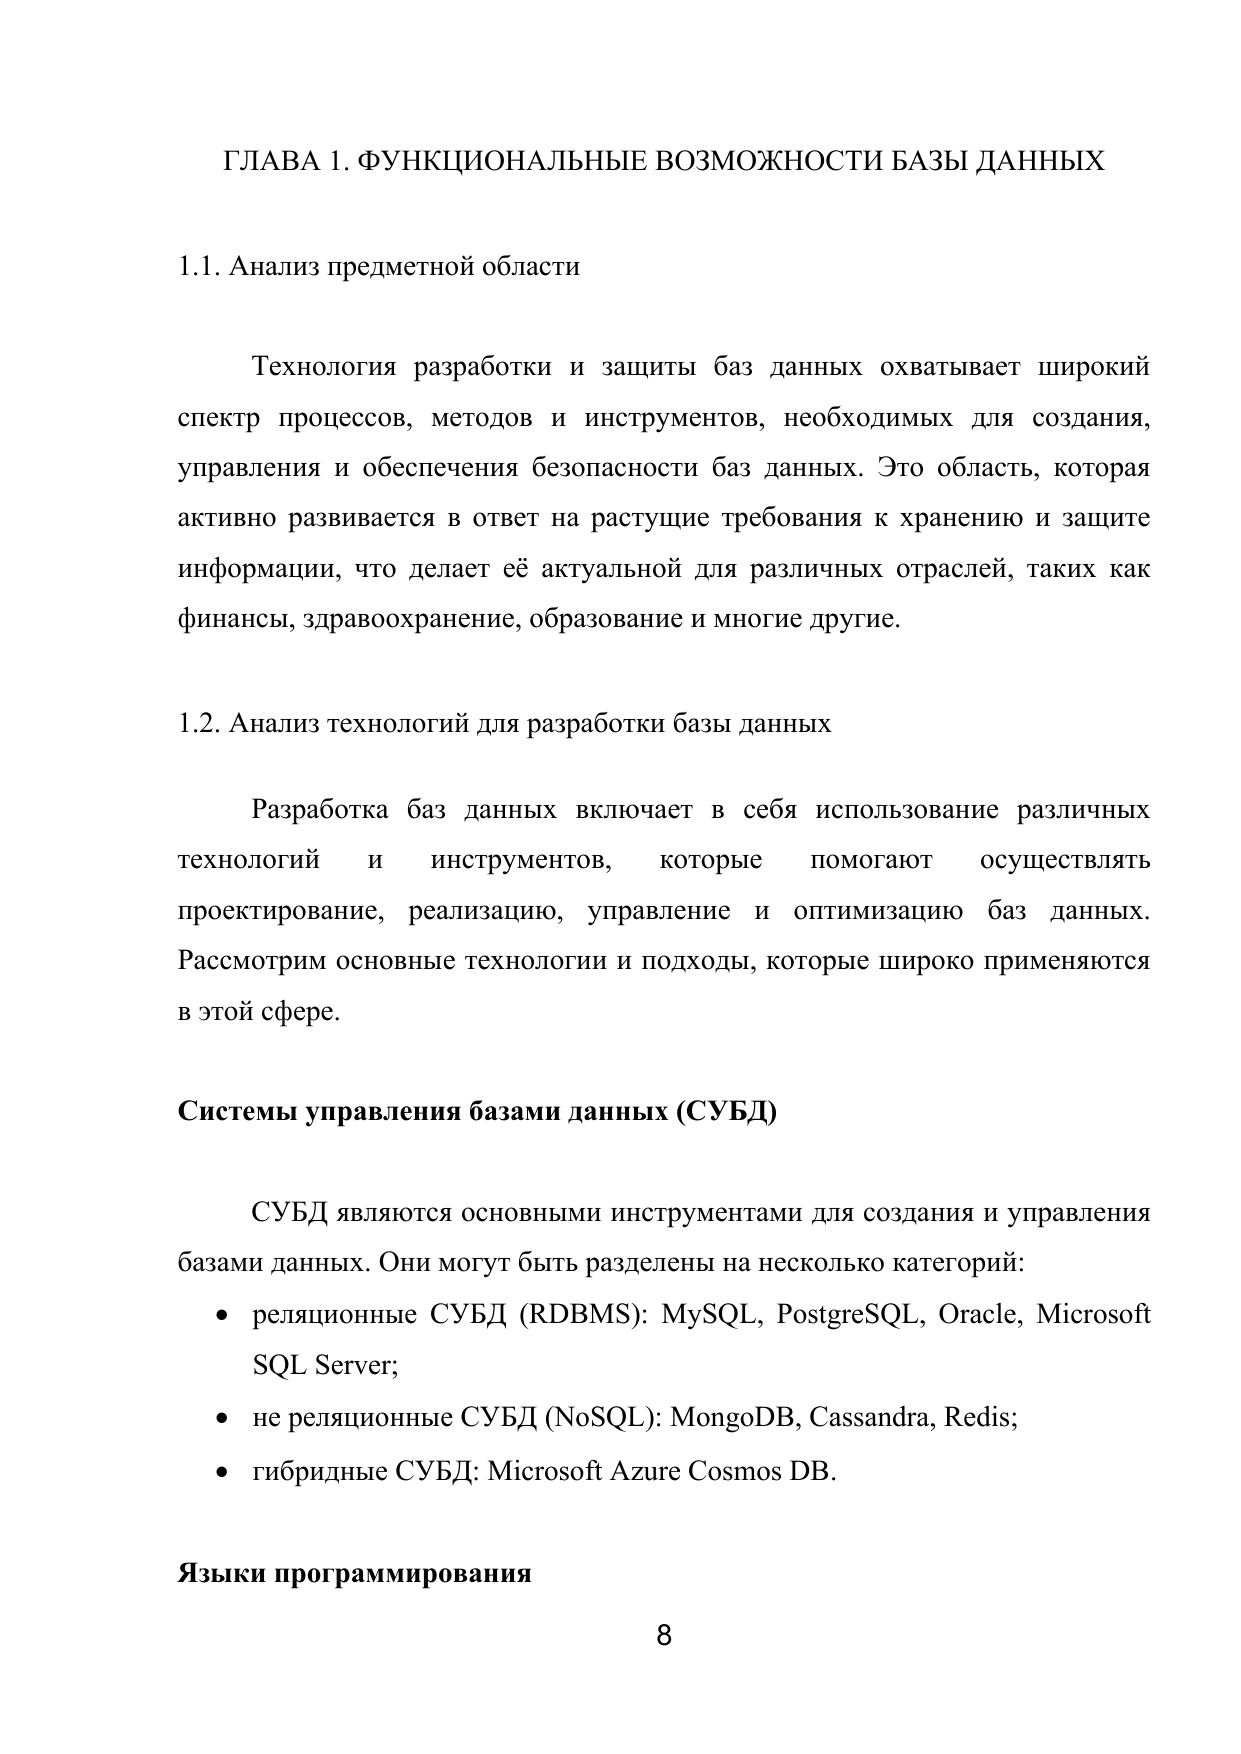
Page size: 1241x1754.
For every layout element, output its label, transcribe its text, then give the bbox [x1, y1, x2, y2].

list гибридные СУБД: Microsoft Azure Cosmos DB. [215, 1451, 1152, 1487]
text СУБД являются основными инструментами для создания и управления базами данных. Они могут быть разделены на несколько категорий: [177, 1194, 1152, 1278]
list не реляционные СУБД (NoSQL): MongoDB, Cassandra, Redis; [215, 1397, 1152, 1433]
subtitle 1.1. Анализ предметной области [177, 248, 1152, 281]
subtitle 1.2. Анализ технологий для разработки базы данных [177, 705, 1152, 738]
subtitle ГЛАВА 1. ФУНКЦИОНАЛЬНЫЕ ВОЗМОЖНОСТИ БАЗЫ ДАННЫХ [177, 143, 1152, 177]
text Разработка баз данных включает в себя использование различных технологий и инструментов, которые помогают осуществлять проектирование, реализацию, управление и оптимизацию баз данных. Рассмотрим основные технологии и подходы, которые широко применяются в этой сфере. [177, 791, 1152, 1026]
list реляционные СУБД (RDBMS): MySQL, PostgreSQL, Oracle, Microsoft SQL Server; [215, 1294, 1152, 1381]
text Языки программирования [177, 1555, 1152, 1588]
text Системы управления базами данных (СУБД) [177, 1093, 1152, 1127]
text Технология разработки и защиты баз данных охватывает широкий спектр процессов, методов и инструментов, необходимых для создания, управления и обеспечения безопасности баз данных. Это область, которая активно развивается в ответ на растущие требования к хранению и защите информации, что делает её актуальной для различных отраслей, таких как финансы, здравоохранение, образование и многие другие. [177, 348, 1152, 634]
